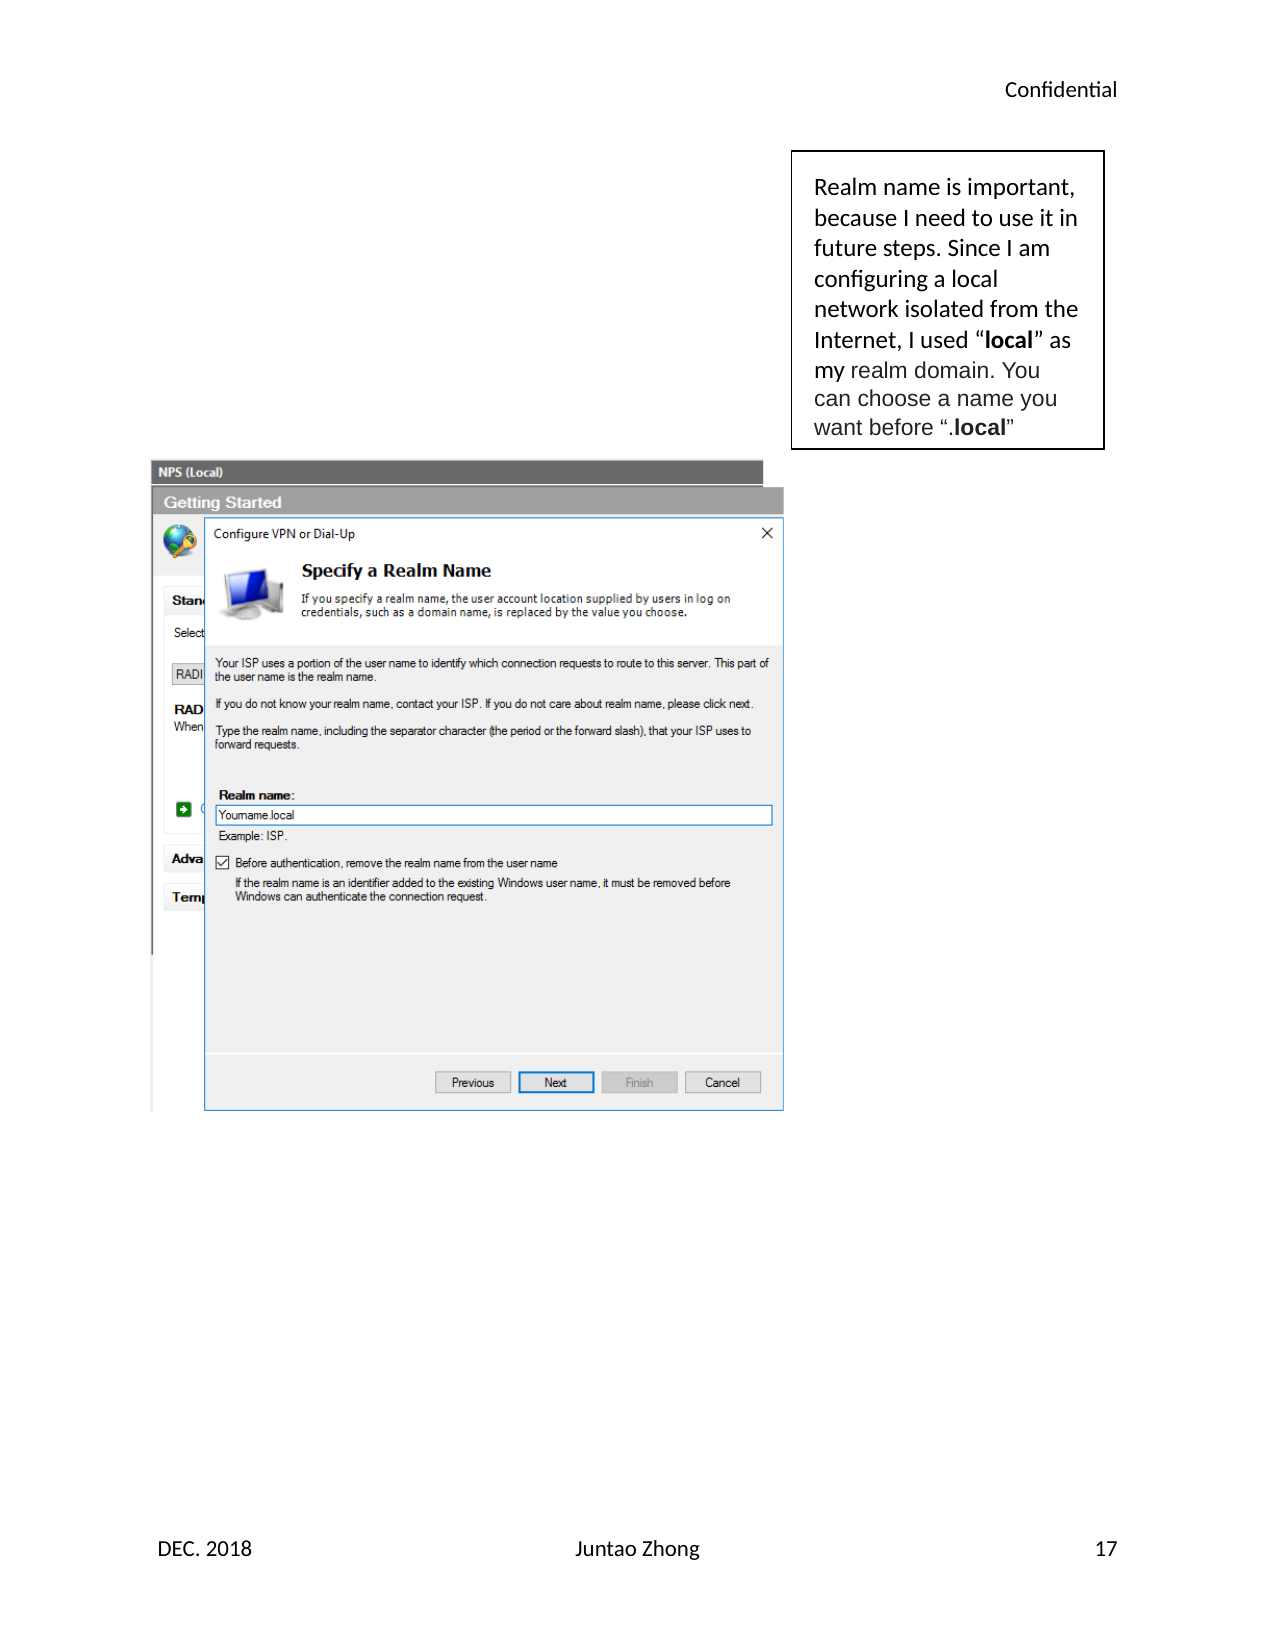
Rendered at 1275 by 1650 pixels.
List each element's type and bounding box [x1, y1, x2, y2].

picture [150, 458, 784, 1112]
